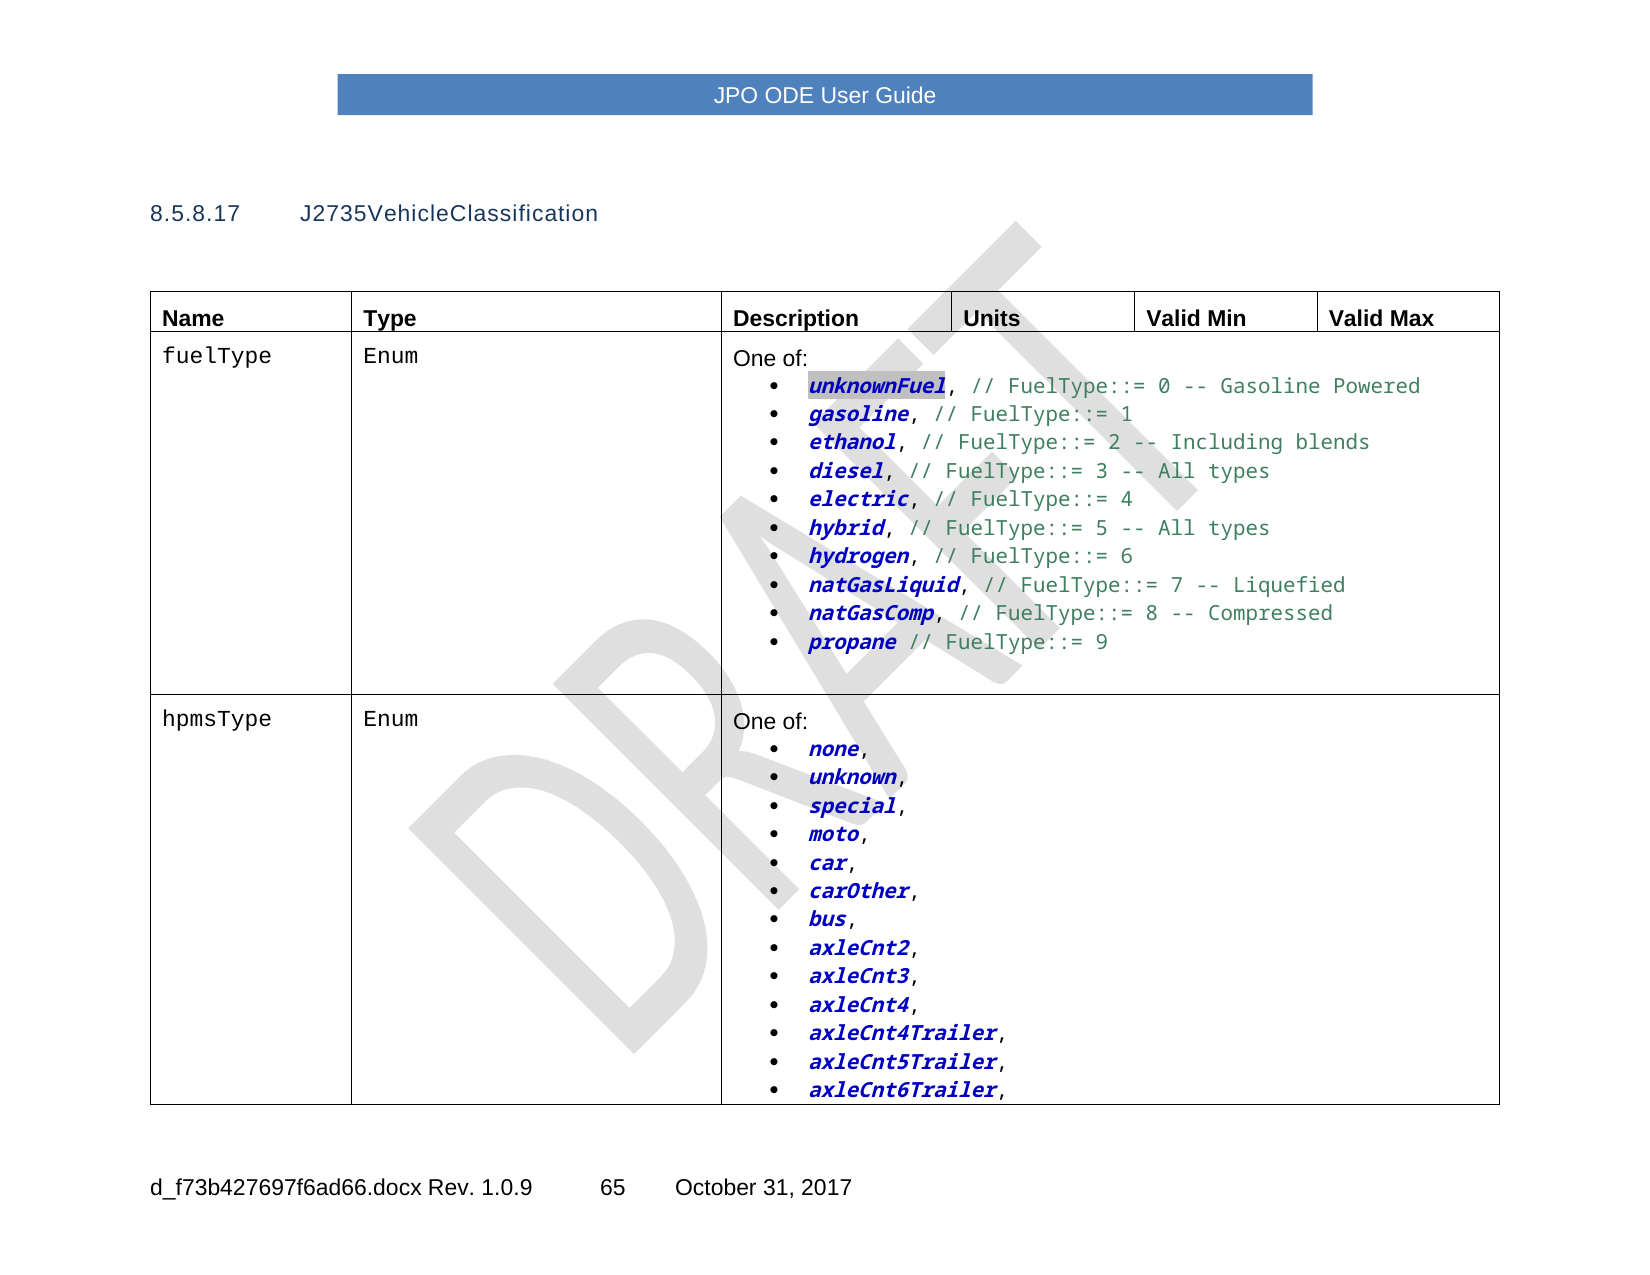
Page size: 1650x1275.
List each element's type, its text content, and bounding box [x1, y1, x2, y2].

table_header Valid Max [1318, 292, 1499, 331]
table_cell One of: unknownFuel, // FuelType::= 0 -- Gasoline Powered gasoline, // FuelType::= 1 ethanol, // FuelType::= 2 -- Including blends diesel, // FuelType::= 3 -- All types electric, // FuelType::= 4 hybrid, // FuelType::= 5 -- All types hydrogen, // FuelType::= 6 natGasLiquid, // FuelType::= 7 -- Liquefied natGasComp, // FuelType::= 8 -- Compressed propane // FuelType::= 9 [722, 332, 1499, 694]
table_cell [722, 695, 1499, 1104]
table_header Name [151, 292, 351, 331]
table_header Description [722, 292, 951, 331]
table_header Valid Min [1135, 292, 1317, 331]
table_cell Enum [352, 695, 721, 1104]
table_header Type [352, 292, 721, 331]
table_cell Enum [352, 332, 721, 694]
table_header Units [952, 292, 1134, 331]
table_cell hpmsType [151, 695, 351, 1104]
table_cell fuelType [151, 332, 351, 694]
subtitle J2735VehicleClassification [150, 200, 1500, 226]
